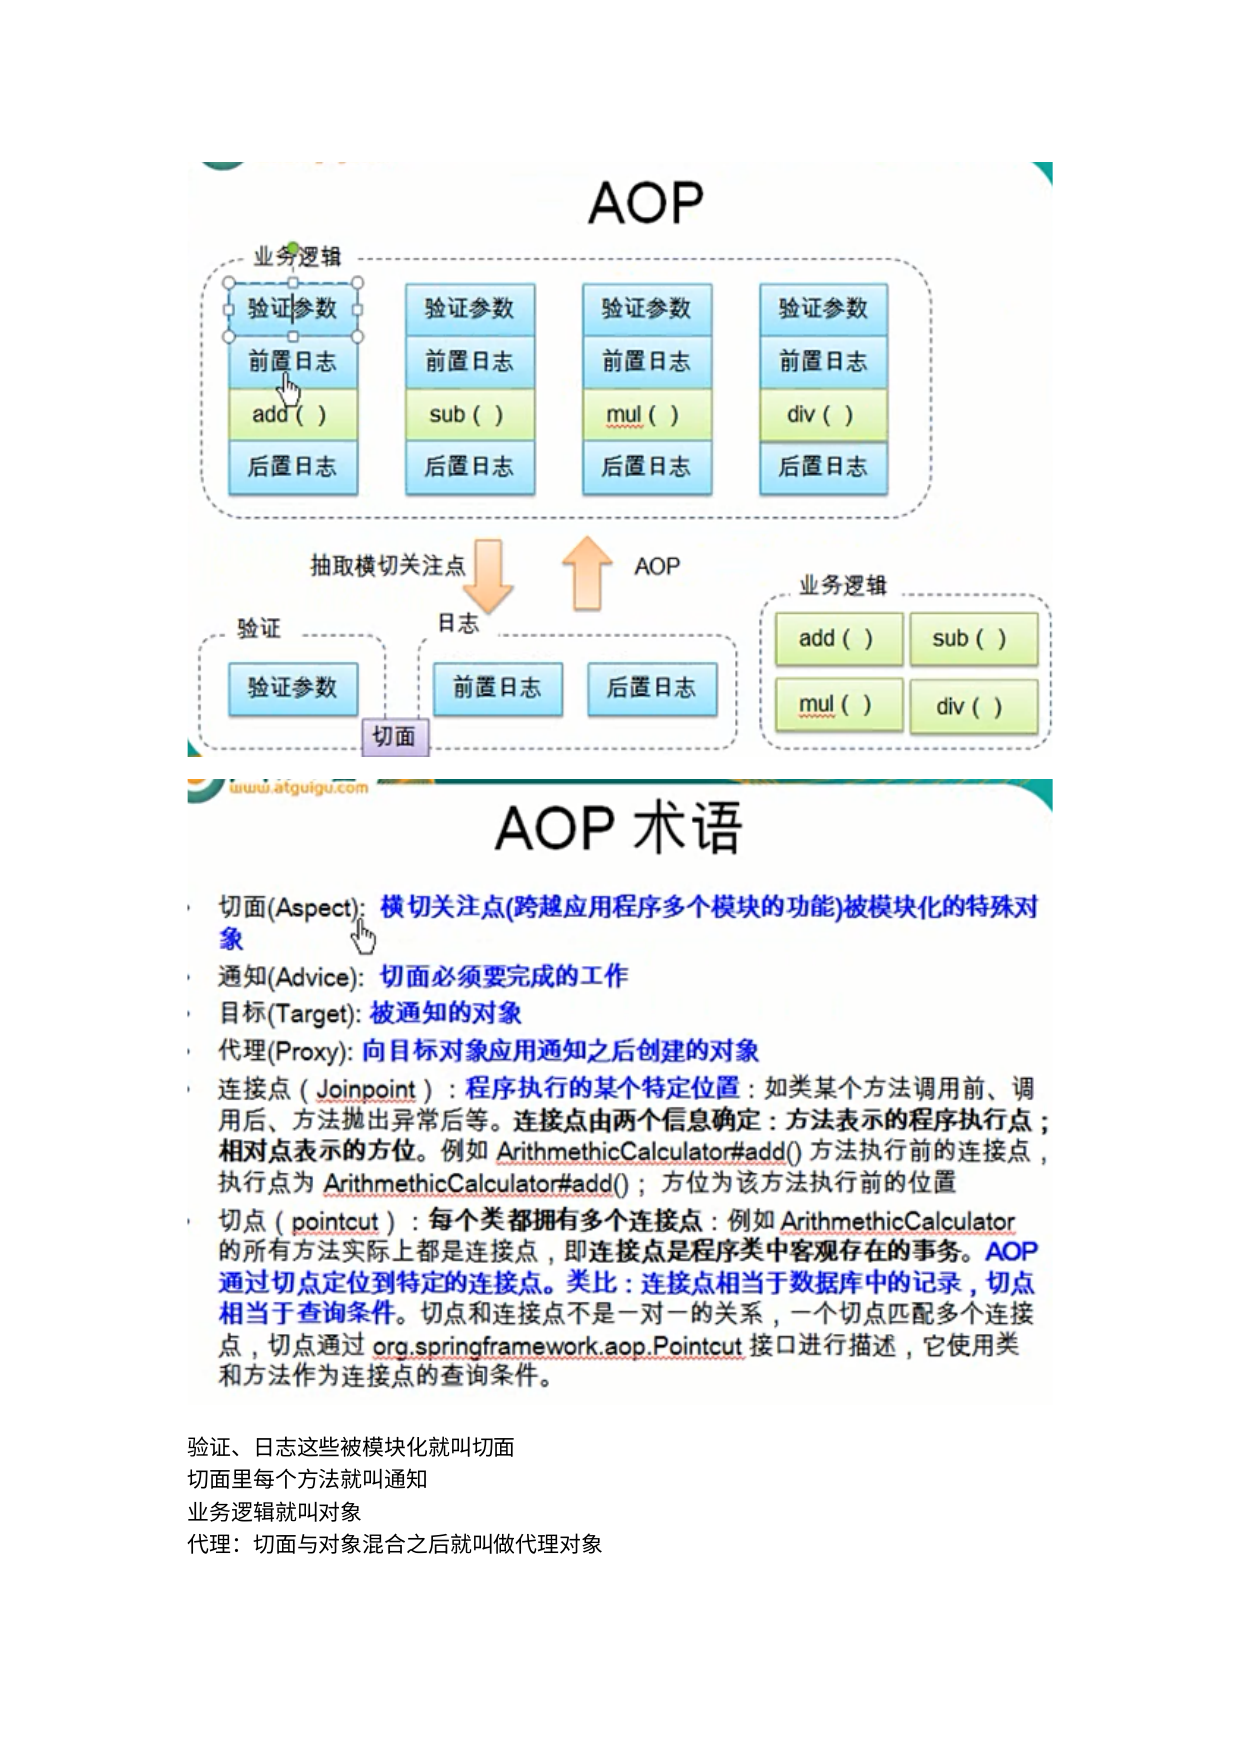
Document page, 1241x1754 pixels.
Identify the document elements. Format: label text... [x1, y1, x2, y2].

picture [187, 779, 1053, 1405]
text 业务逻辑就叫对象 [187, 1494, 1053, 1527]
text 代理：切面与对象混合之后就叫做代理对象 [187, 1527, 1053, 1559]
text 验证、日志这些被模块化就叫切面 [187, 1429, 1053, 1462]
text 切面里每个方法就叫通知 [187, 1462, 1053, 1494]
picture [187, 162, 1053, 757]
